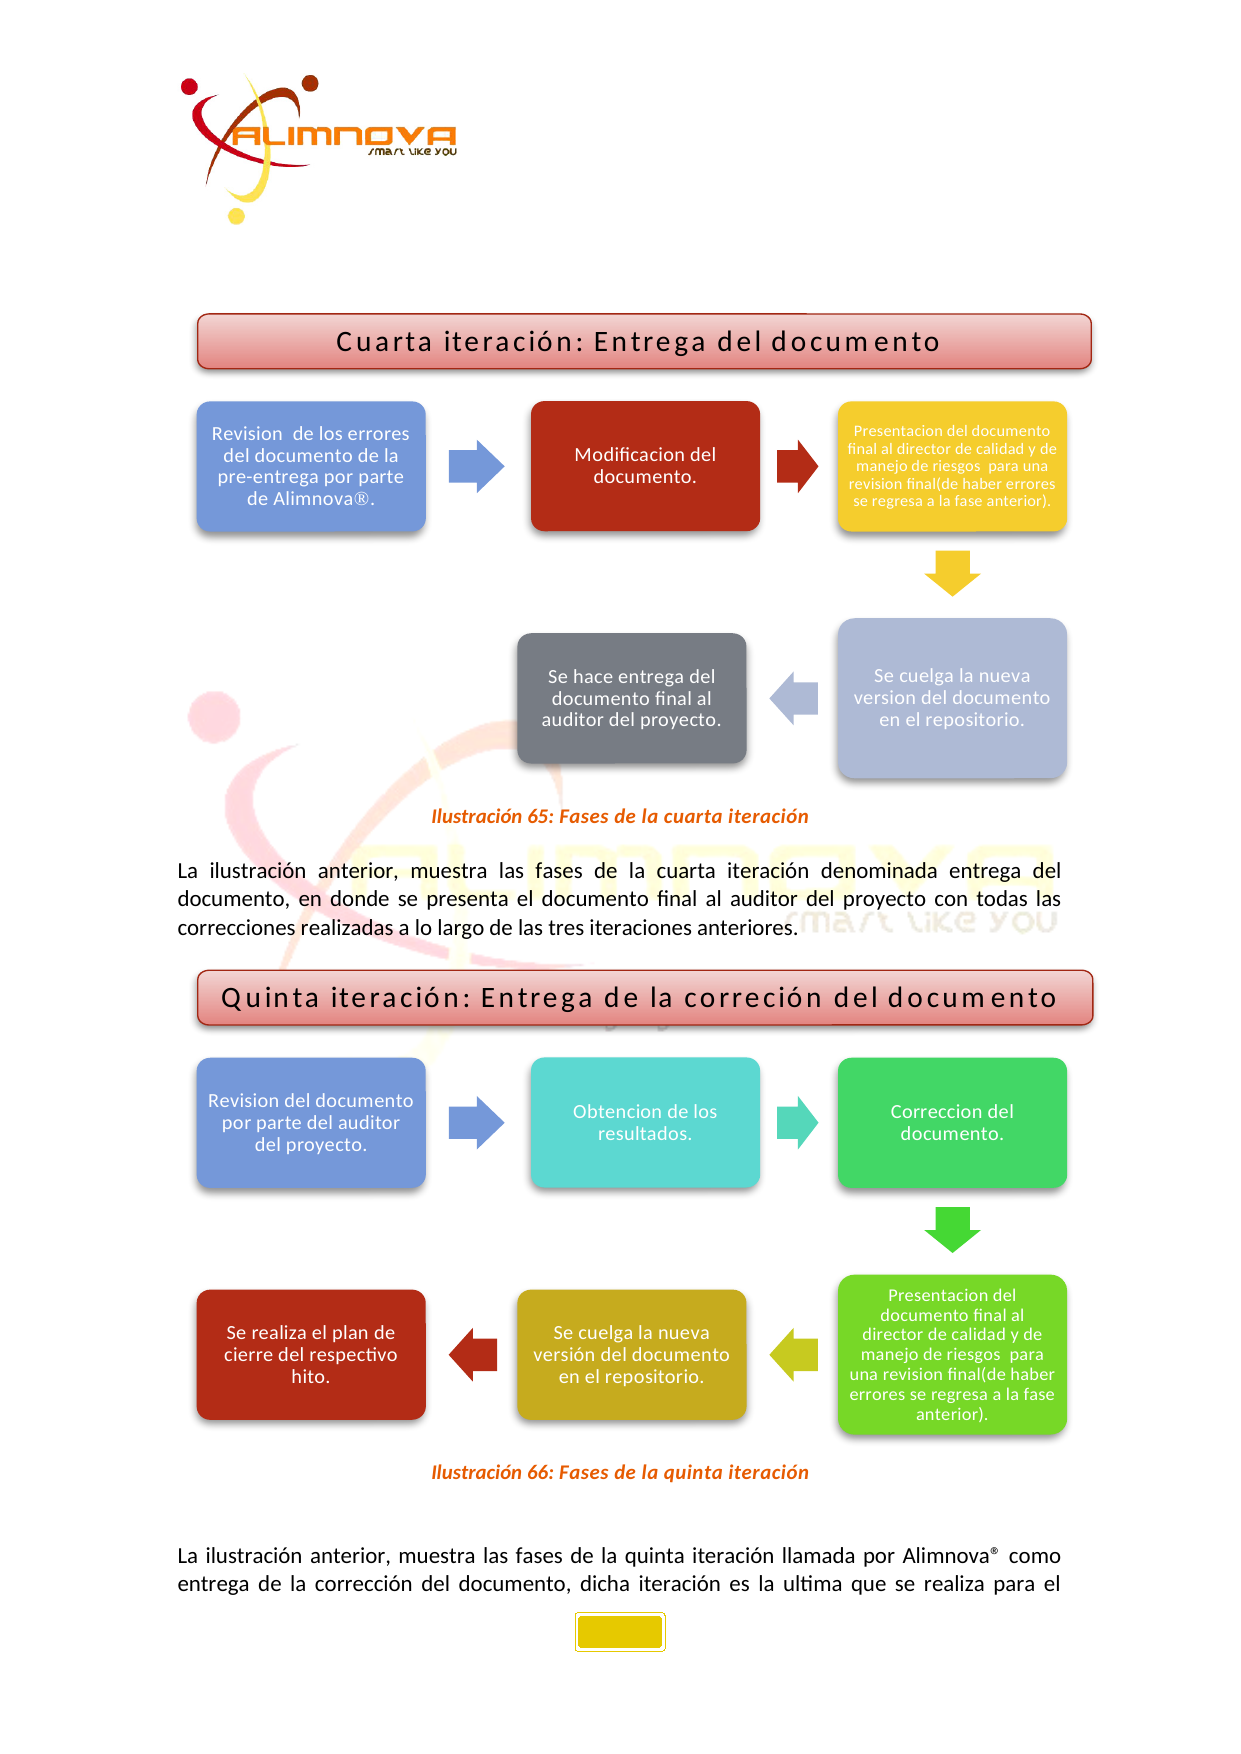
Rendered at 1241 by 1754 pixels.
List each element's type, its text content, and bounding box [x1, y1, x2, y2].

text La ilustración anterior, muestra las fases de la cuarta iteración denominada entrega del documento, en donde se presenta el documento final al auditor del proyecto con todas las correcciones realizadas a lo largo de las tres iteraciones anteriores. [177, 857, 1063, 941]
picture [177, 73, 458, 226]
